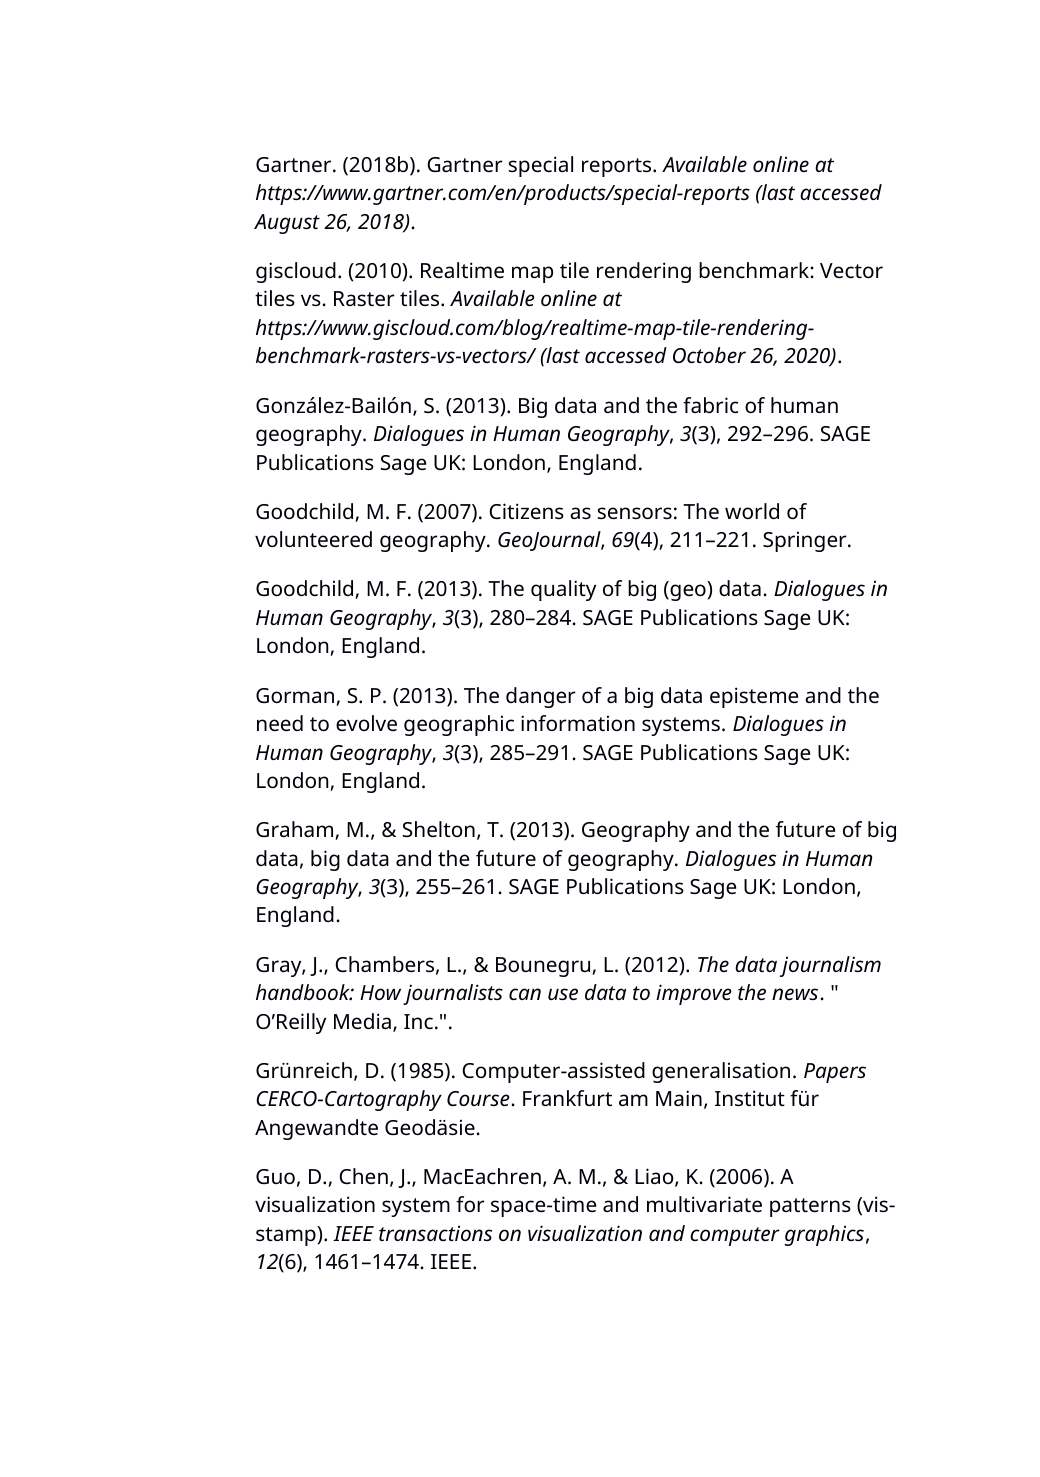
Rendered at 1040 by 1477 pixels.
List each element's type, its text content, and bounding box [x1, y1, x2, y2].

text Gray, J., Chambers, L., & Bounegru, L. (2012). The data journalism handbook: How journalists can use data to improve the news. " O’Reilly Media, Inc.". [255, 950, 910, 1035]
text Graham, M., & Shelton, T. (2013). Geography and the future of big data, big data and the future of geography. Dialogues in Human Geography, 3(3), 255–261. SAGE Publications Sage UK: London, England. [255, 815, 910, 929]
text giscloud. (2010). Realtime map tile rendering benchmark: Vector tiles vs. Raster tiles. Available online at https://www.giscloud.com/blog/realtime-map-tile-rendering-benchmark-rasters-vs-vectors/ (last accessed October 26, 2020). [255, 256, 910, 370]
text Goodchild, M. F. (2013). The quality of big (geo) data. Dialogues in Human Geography, 3(3), 280–284. SAGE Publications Sage UK: London, England. [255, 574, 910, 660]
text Gartner. (2018b). Gartner special reports. Available online at https://www.gartner.com/en/products/special-reports (last accessed August 26, 2018). [255, 150, 910, 235]
text González-Bailón, S. (2013). Big data and the fabric of human geography. Dialogues in Human Geography, 3(3), 292–296. SAGE Publications Sage UK: London, England. [255, 391, 910, 476]
text Guo, D., Chen, J., MacEachren, A. M., & Liao, K. (2006). A visualization system for space-time and multivariate patterns (vis-stamp). IEEE transactions on visualization and computer graphics, 12(6), 1461–1474. IEEE. [255, 1162, 910, 1276]
text Grünreich, D. (1985). Computer-assisted generalisation. Papers CERCO-Cartography Course. Frankfurt am Main, Institut für Angewandte Geodäsie. [255, 1056, 910, 1141]
text Goodchild, M. F. (2007). Citizens as sensors: The world of volunteered geography. GeoJournal, 69(4), 211–221. Springer. [255, 497, 910, 554]
text Gorman, S. P. (2013). The danger of a big data episteme and the need to evolve geographic information systems. Dialogues in Human Geography, 3(3), 285–291. SAGE Publications Sage UK: London, England. [255, 681, 910, 794]
